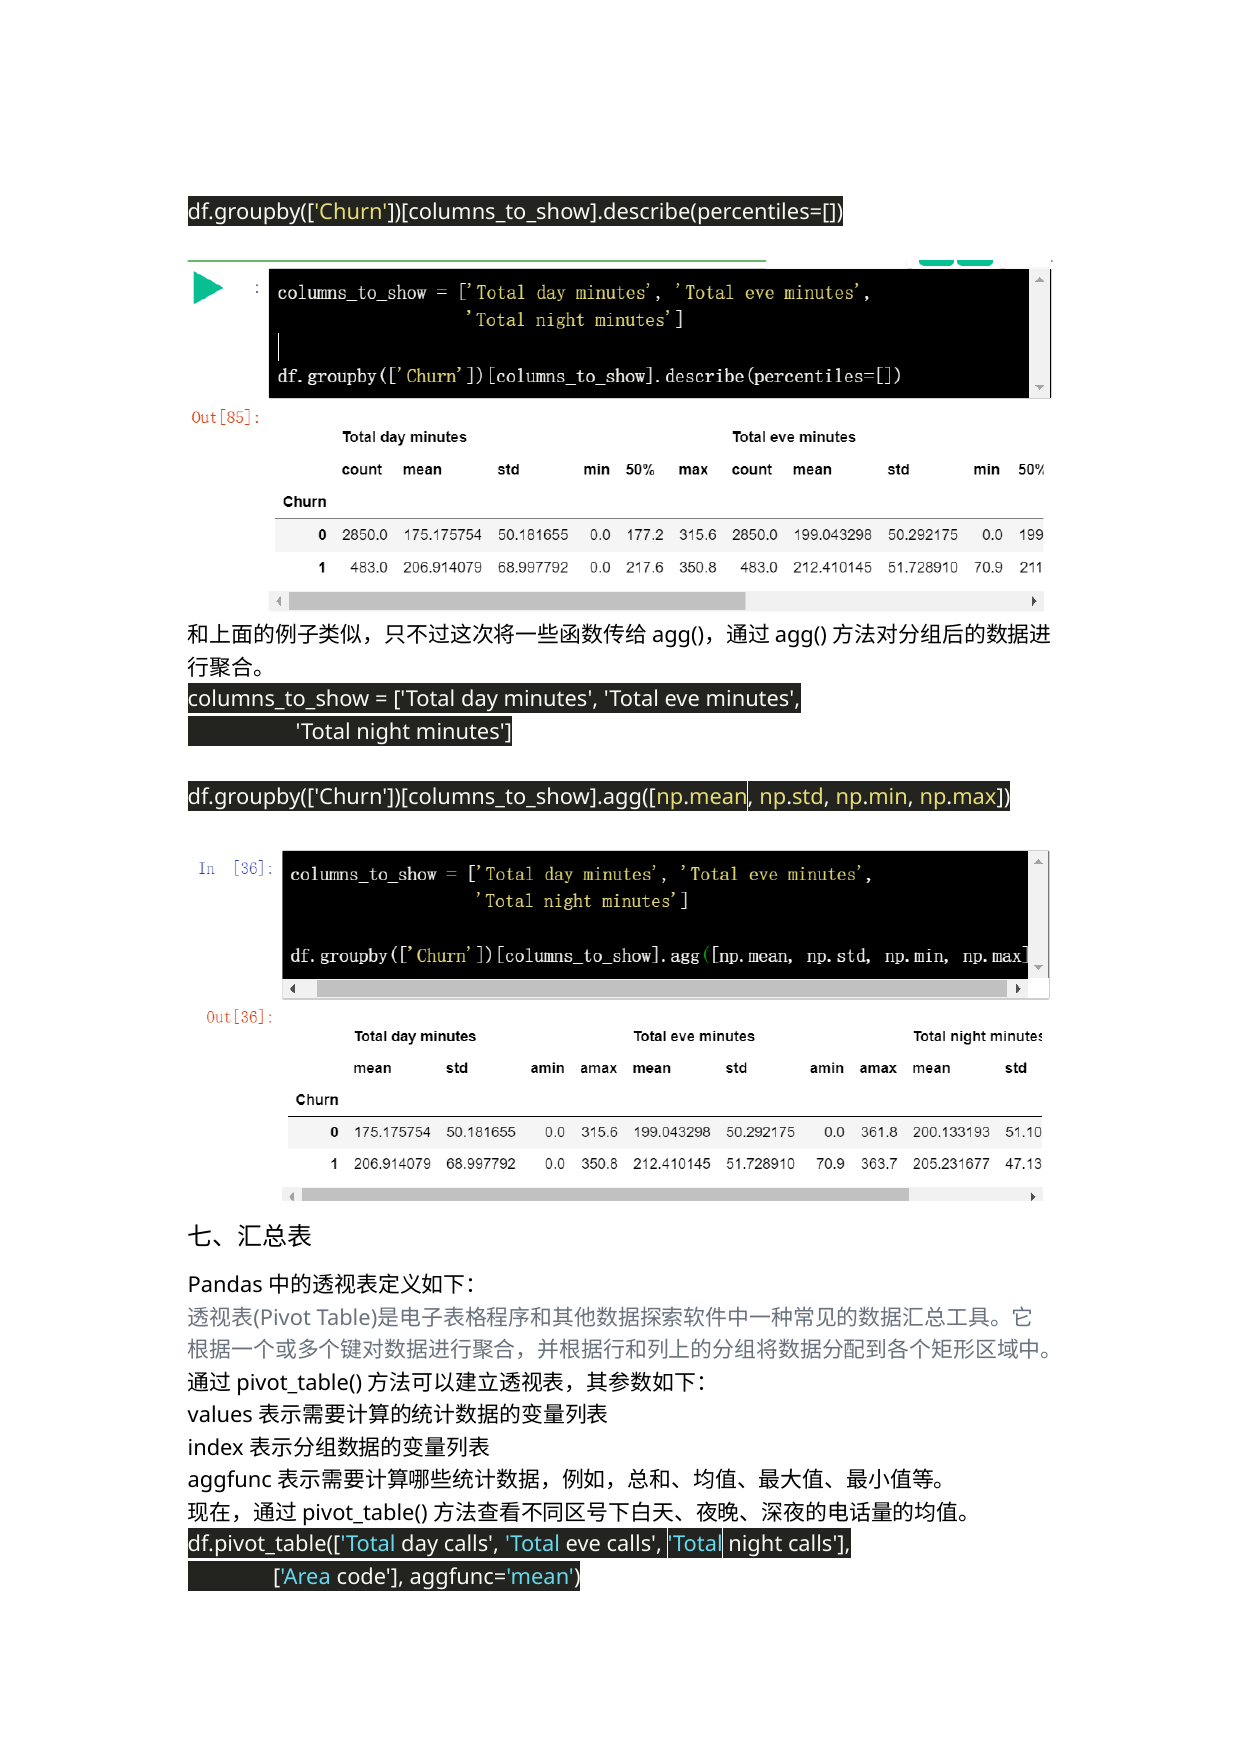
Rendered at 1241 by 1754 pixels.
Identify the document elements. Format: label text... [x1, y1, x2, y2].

text values 表示需要计算的统计数据的变量列表 [187, 1397, 1053, 1429]
text 和上面的例子类似，只不过这次将一些函数传给 agg()，通过 agg() 方法对分组后的数据进行聚合。 [187, 617, 1053, 682]
text 七、汇总表 [187, 1202, 1053, 1267]
text df.groupby(['Churn'])[columns_to_show].agg([np.mean, np.std, np.min, np.max]) [187, 779, 1053, 812]
text 'Total night minutes'] [187, 714, 1053, 747]
text ['Area code'], aggfunc='mean') [187, 1559, 1053, 1592]
picture [187, 845, 1053, 1201]
text aggfunc 表示需要计算哪些统计数据，例如，总和、均值、最大值、最小值等。 [187, 1462, 1053, 1494]
text 透视表(Pivot Table)是电子表格程序和其他数据探索软件中一种常见的数据汇总工具。它根据一个或多个键对数据进行聚合，并根据行和列上的分组将数据分配到各个矩形区域中。 [187, 1299, 1053, 1364]
text df.pivot_table(['Total day calls', 'Total eve calls', 'Total night calls'], [187, 1527, 1053, 1559]
text 现在，通过 pivot_table() 方法查看不同区号下白天、夜晚、深夜的电话量的均值。 [187, 1494, 1053, 1527]
text 通过 pivot_table() 方法可以建立透视表，其参数如下： [187, 1364, 1053, 1397]
text df.groupby(['Churn'])[columns_to_show].describe(percentiles=[]) [187, 194, 1053, 227]
text columns_to_show = ['Total day minutes', 'Total eve minutes', [187, 682, 1053, 714]
text index 表示分组数据的变量列表 [187, 1429, 1053, 1462]
picture [187, 260, 1053, 616]
text Pandas 中的透视表定义如下： [187, 1267, 1053, 1299]
